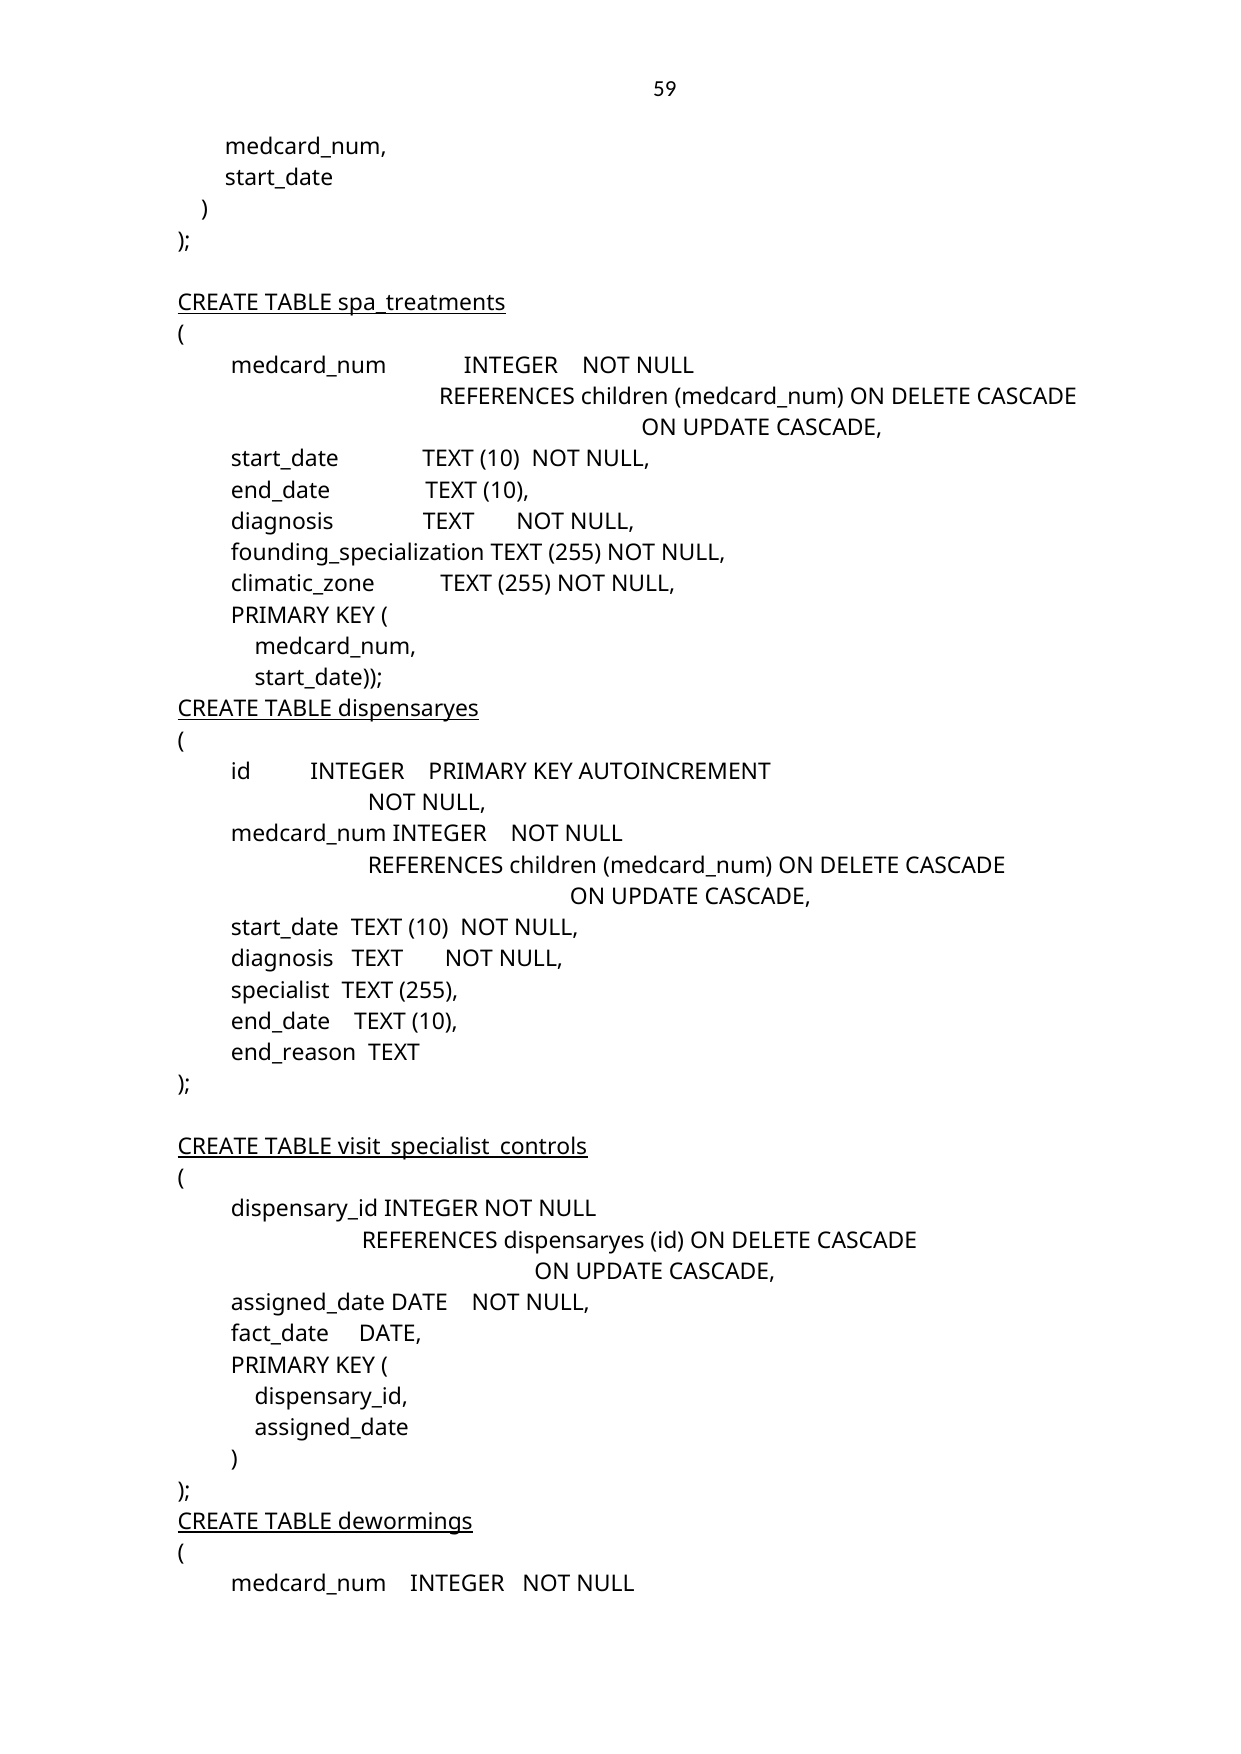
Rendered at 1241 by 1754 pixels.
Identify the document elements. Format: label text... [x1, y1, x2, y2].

text assigned_date DATE NOT NULL, [177, 1286, 1152, 1317]
text CREATE TABLE dispensaryes [177, 692, 1152, 724]
text ( [177, 724, 1152, 755]
text ( [177, 1536, 1152, 1567]
text dispensary_id INTEGER NOT NULL [177, 1192, 1152, 1224]
text start_date [177, 161, 1152, 192]
text ); [177, 224, 1152, 255]
text specialist TEXT (255), [177, 974, 1152, 1005]
text ON UPDATE CASCADE, [177, 411, 1152, 442]
text ); [177, 1067, 1152, 1099]
text diagnosis TEXT NOT NULL, [177, 505, 1152, 536]
text end_reason TEXT [177, 1036, 1152, 1067]
text climatic_zone TEXT (255) NOT NULL, [177, 567, 1152, 599]
text ON UPDATE CASCADE, [177, 1255, 1152, 1286]
text ) [177, 192, 1152, 224]
text medcard_num INTEGER NOT NULL [177, 349, 1152, 380]
text CREATE TABLE visit_specialist_controls [177, 1130, 1152, 1161]
text REFERENCES children (medcard_num) ON DELETE CASCADE [177, 849, 1152, 880]
text ( [177, 317, 1152, 349]
text diagnosis TEXT NOT NULL, [177, 942, 1152, 974]
text end_date TEXT (10), [177, 1005, 1152, 1036]
text ) [177, 1442, 1152, 1474]
text start_date)); [177, 661, 1152, 692]
text fact_date DATE, [177, 1317, 1152, 1349]
text id INTEGER PRIMARY KEY AUTOINCREMENT [177, 755, 1152, 786]
text founding_specialization TEXT (255) NOT NULL, [177, 536, 1152, 567]
text PRIMARY KEY ( [177, 1349, 1152, 1380]
text ); [177, 1474, 1152, 1505]
text ON UPDATE CASCADE, [177, 880, 1152, 911]
text CREATE TABLE dewormings [177, 1505, 1152, 1536]
text assigned_date [177, 1411, 1152, 1442]
text dispensary_id, [177, 1380, 1152, 1411]
text start_date TEXT (10) NOT NULL, [177, 911, 1152, 942]
text medcard_num, [177, 130, 1152, 161]
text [177, 380, 1152, 411]
text medcard_num INTEGER NOT NULL [177, 817, 1152, 849]
text medcard_num, [177, 630, 1152, 661]
text CREATE TABLE spa_treatments [177, 286, 1152, 317]
text ( [177, 1161, 1152, 1192]
text REFERENCES dispensaryes (id) ON DELETE CASCADE [177, 1224, 1152, 1255]
text end_date TEXT (10), [177, 474, 1152, 505]
text PRIMARY KEY ( [177, 599, 1152, 630]
text medcard_num INTEGER NOT NULL [177, 1567, 1152, 1599]
text NOT NULL, [177, 786, 1152, 817]
text start_date TEXT (10) NOT NULL, [177, 442, 1152, 474]
